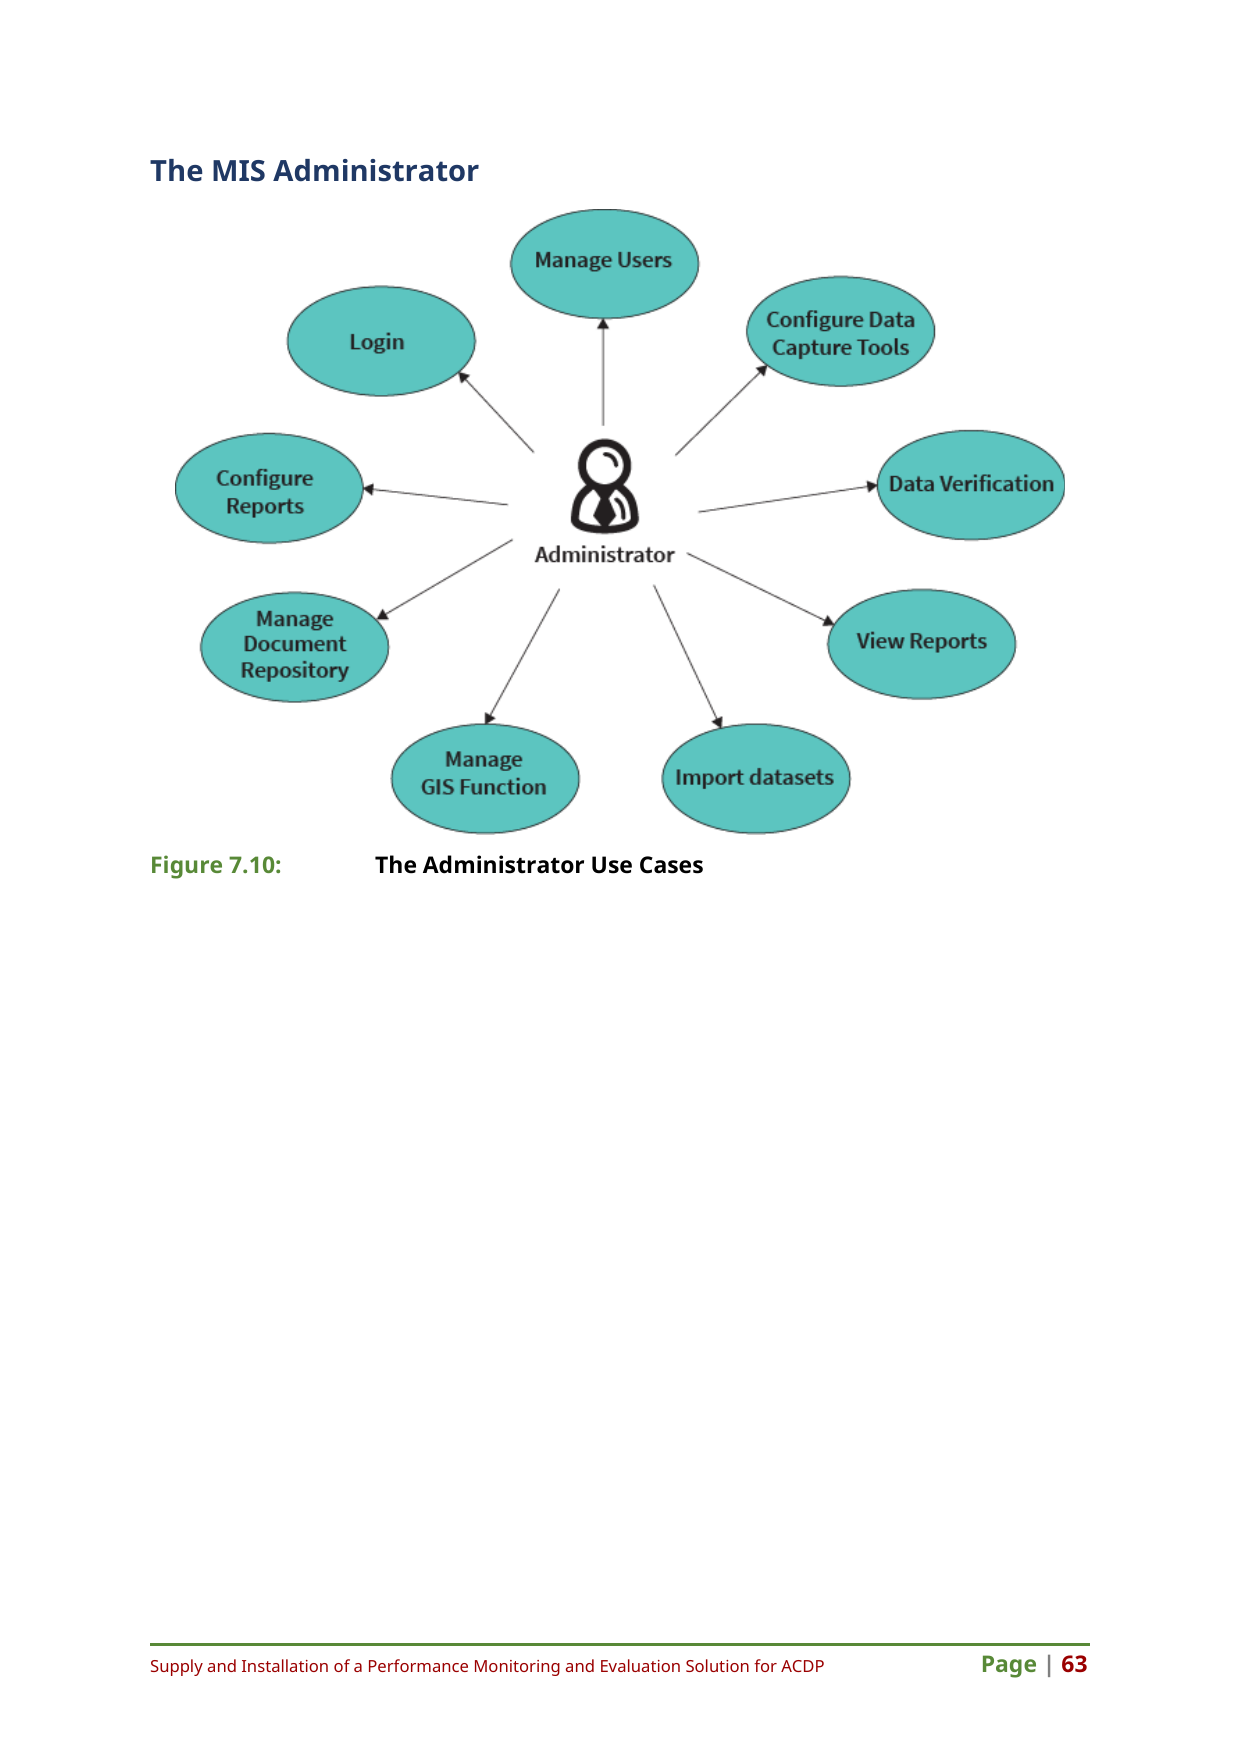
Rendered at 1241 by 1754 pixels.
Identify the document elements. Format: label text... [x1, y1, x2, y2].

picture [175, 209, 1065, 835]
text The MIS Administrator [150, 150, 1090, 190]
text Figure 7.10: The Administrator Use Cases [150, 849, 1090, 880]
